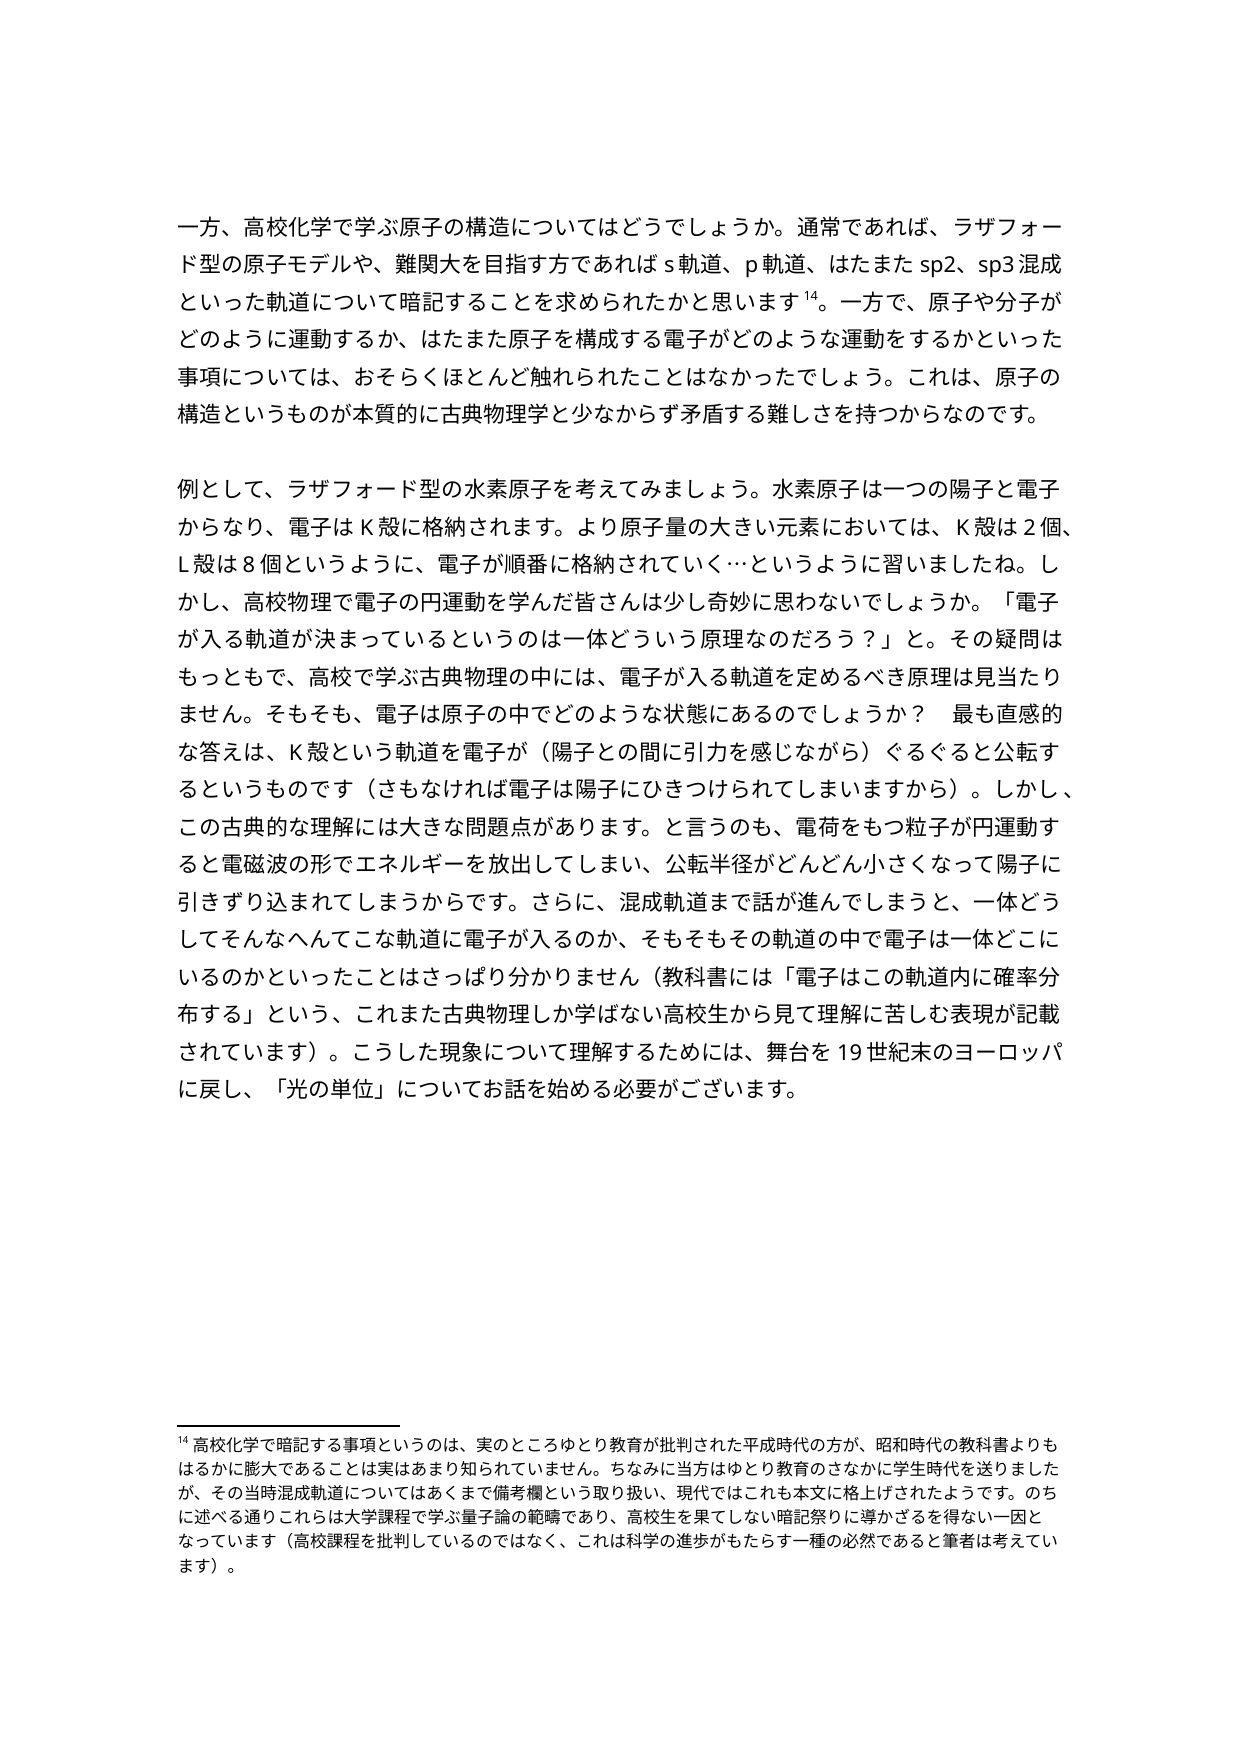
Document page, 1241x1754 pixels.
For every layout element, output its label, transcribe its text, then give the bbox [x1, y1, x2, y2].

text 例として、ラザフォード型の水素原子を考えてみましょう。水素原子は一つの陽子と電子からなり、電子はK殻に格納されます。より原子量の大きい元素においては、K殻は2個、L殻は8個というように、電子が順番に格納されていく…というように習いましたね。しかし、高校物理で電子の円運動を学んだ皆さんは少し奇妙に思わないでしょうか。「電子が入る軌道が決まっているというのは一体どういう原理なのだろう？」と。その疑問はもっともで、高校で学ぶ古典物理の中には、電子が入る軌道を定めるべき原理は見当たりません。そもそも、電子は原子の中でどのような状態にあるのでしょうか？ 最も直感的な答えは、K殻という軌道を電子が（陽子との間に引力を感じながら）ぐるぐると公転するというものです（さもなければ電子は陽子にひきつけられてしまいますから）。しかし、この古典的な理解には大きな問題点があります。と言うのも、電荷をもつ粒子が円運動すると電磁波の形でエネルギーを放出してしまい、公転半径がどんどん小さくなって陽子に引きずり込まれてしまうからです。さらに、混成軌道まで話が進んでしまうと、一体どうしてそんなへんてこな軌道に電子が入るのか、そもそもその軌道の中で電子は一体どこにいるのかといったことはさっぱり分かりません（教科書には「電子はこの軌道内に確率分布する」という、これまた古典物理しか学ばない高校生から見て理解に苦しむ表現が記載されています）。こうした現象について理解するためには、舞台を19世紀末のヨーロッパに戻し、「光の単位」についてお話を始める必要がございます。 [177, 469, 1063, 1107]
text 一方、高校化学で学ぶ原子の構造についてはどうでしょうか。通常であれば、ラザフォード型の原子モデルや、難関大を目指す方であればs軌道、p軌道、はたまたsp2、sp3混成といった軌道について暗記することを求められたかと思います。一方で、原子や分子がどのように運動するか、はたまた原子を構成する電子がどのような運動をするかといった事項については、おそらくほとんど触れられたことはなかったでしょう。これは、原子の構造というものが本質的に古典物理学と少なからず矛盾する難しさを持つからなのです。 [177, 207, 1063, 432]
